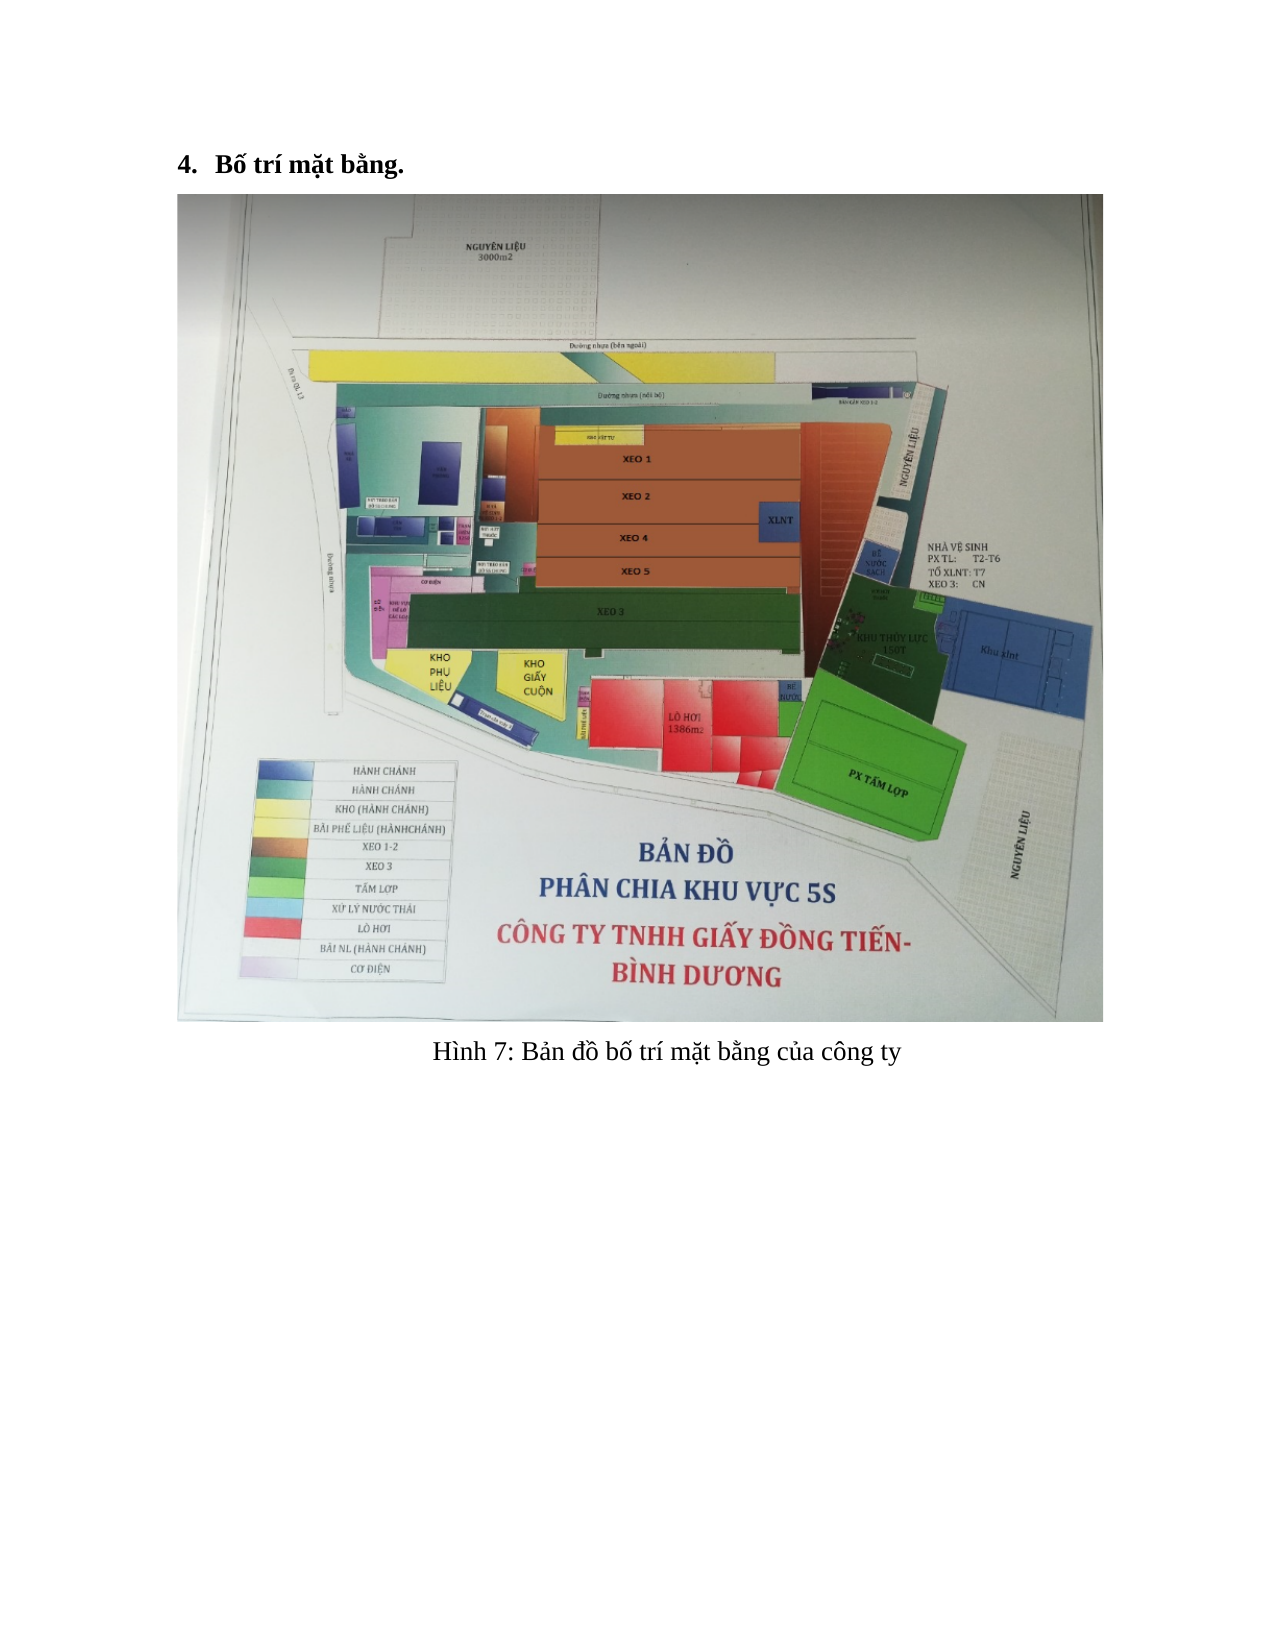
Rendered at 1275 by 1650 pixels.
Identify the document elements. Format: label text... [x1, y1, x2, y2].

text Hình 7: Bản đồ bố trí mặt bằng của công ty [177, 1035, 1157, 1067]
picture [177, 194, 1104, 1022]
list Bố trí mặt bằng. [177, 148, 1157, 179]
